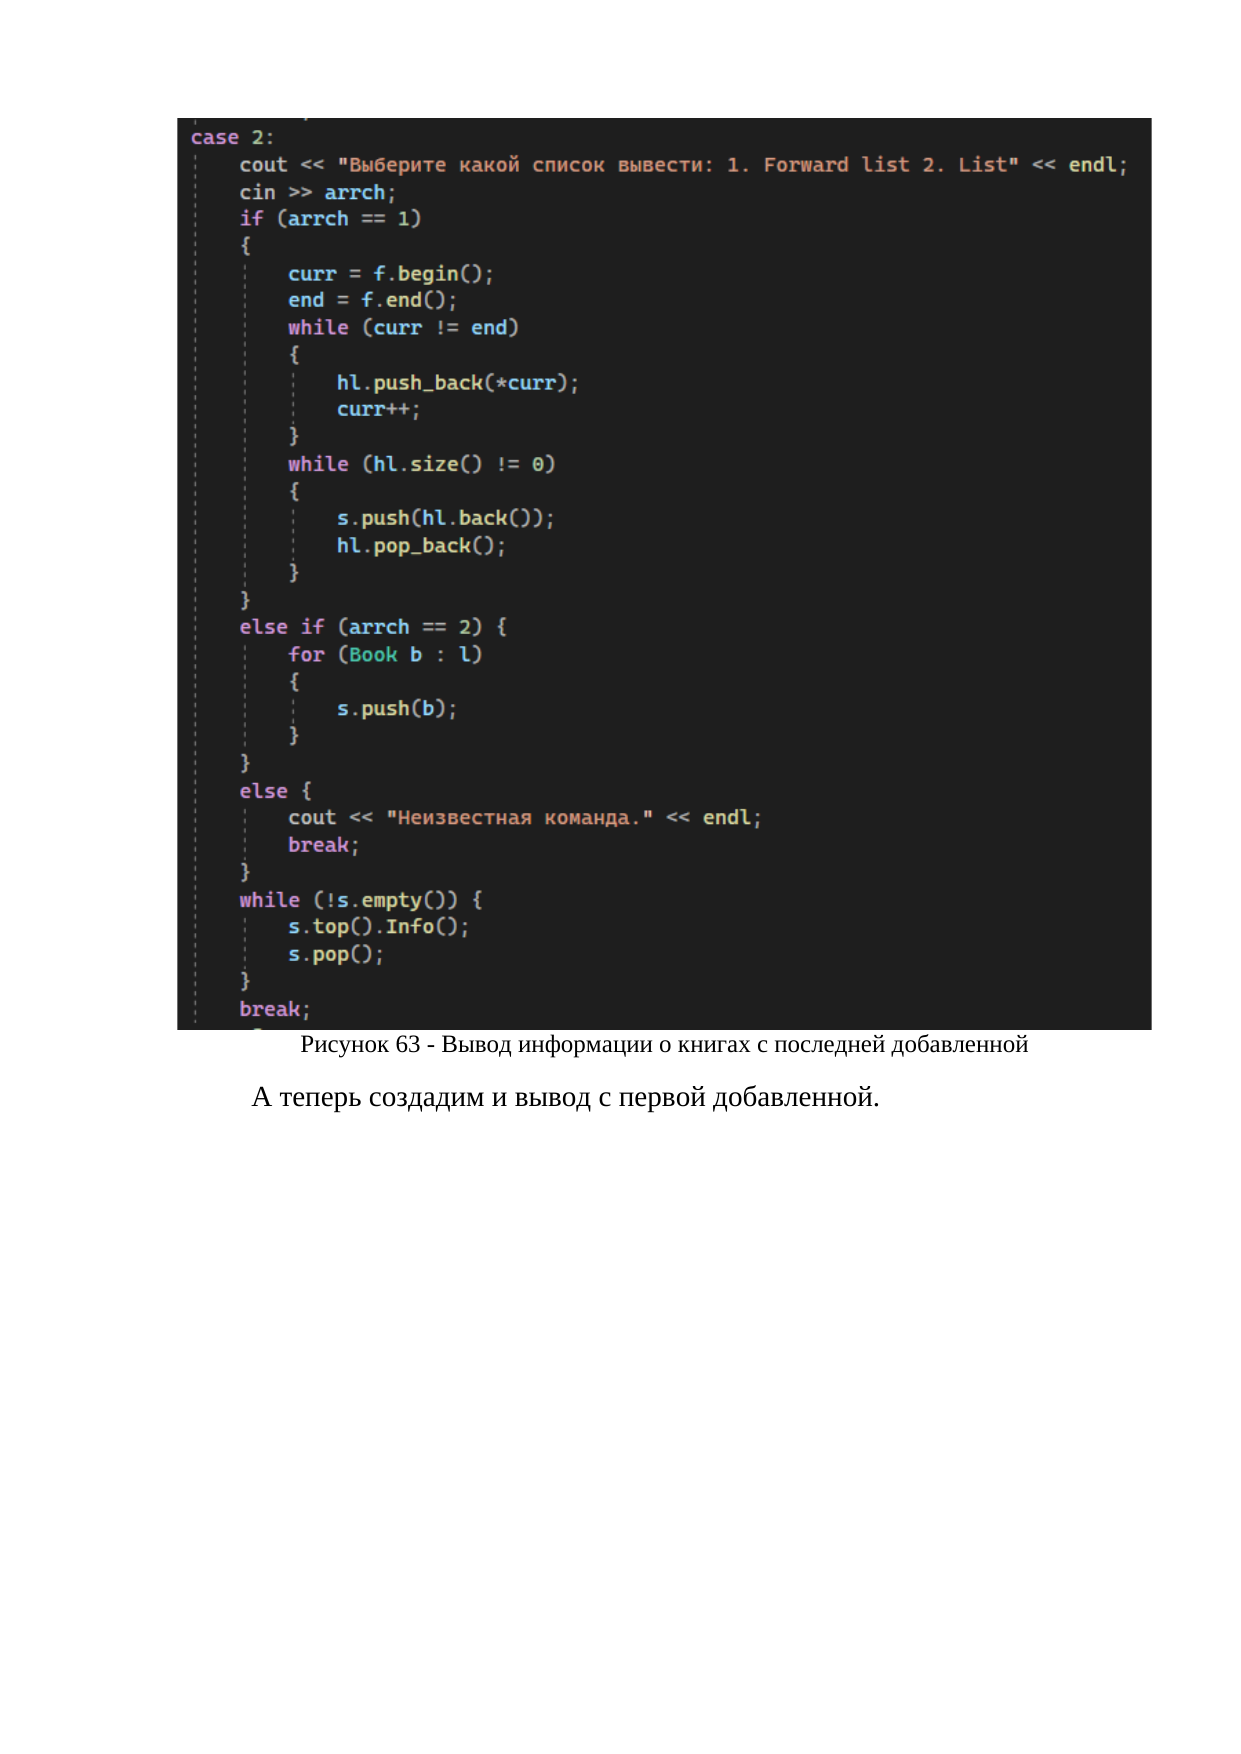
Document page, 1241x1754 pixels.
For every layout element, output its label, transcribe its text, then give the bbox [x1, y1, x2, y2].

picture [177, 118, 1152, 1030]
text Рисунок 63 - Вывод информации о книгах с последней добавленной [177, 1030, 1152, 1058]
text А теперь создадим и вывод с первой добавленной. [177, 1079, 1152, 1112]
